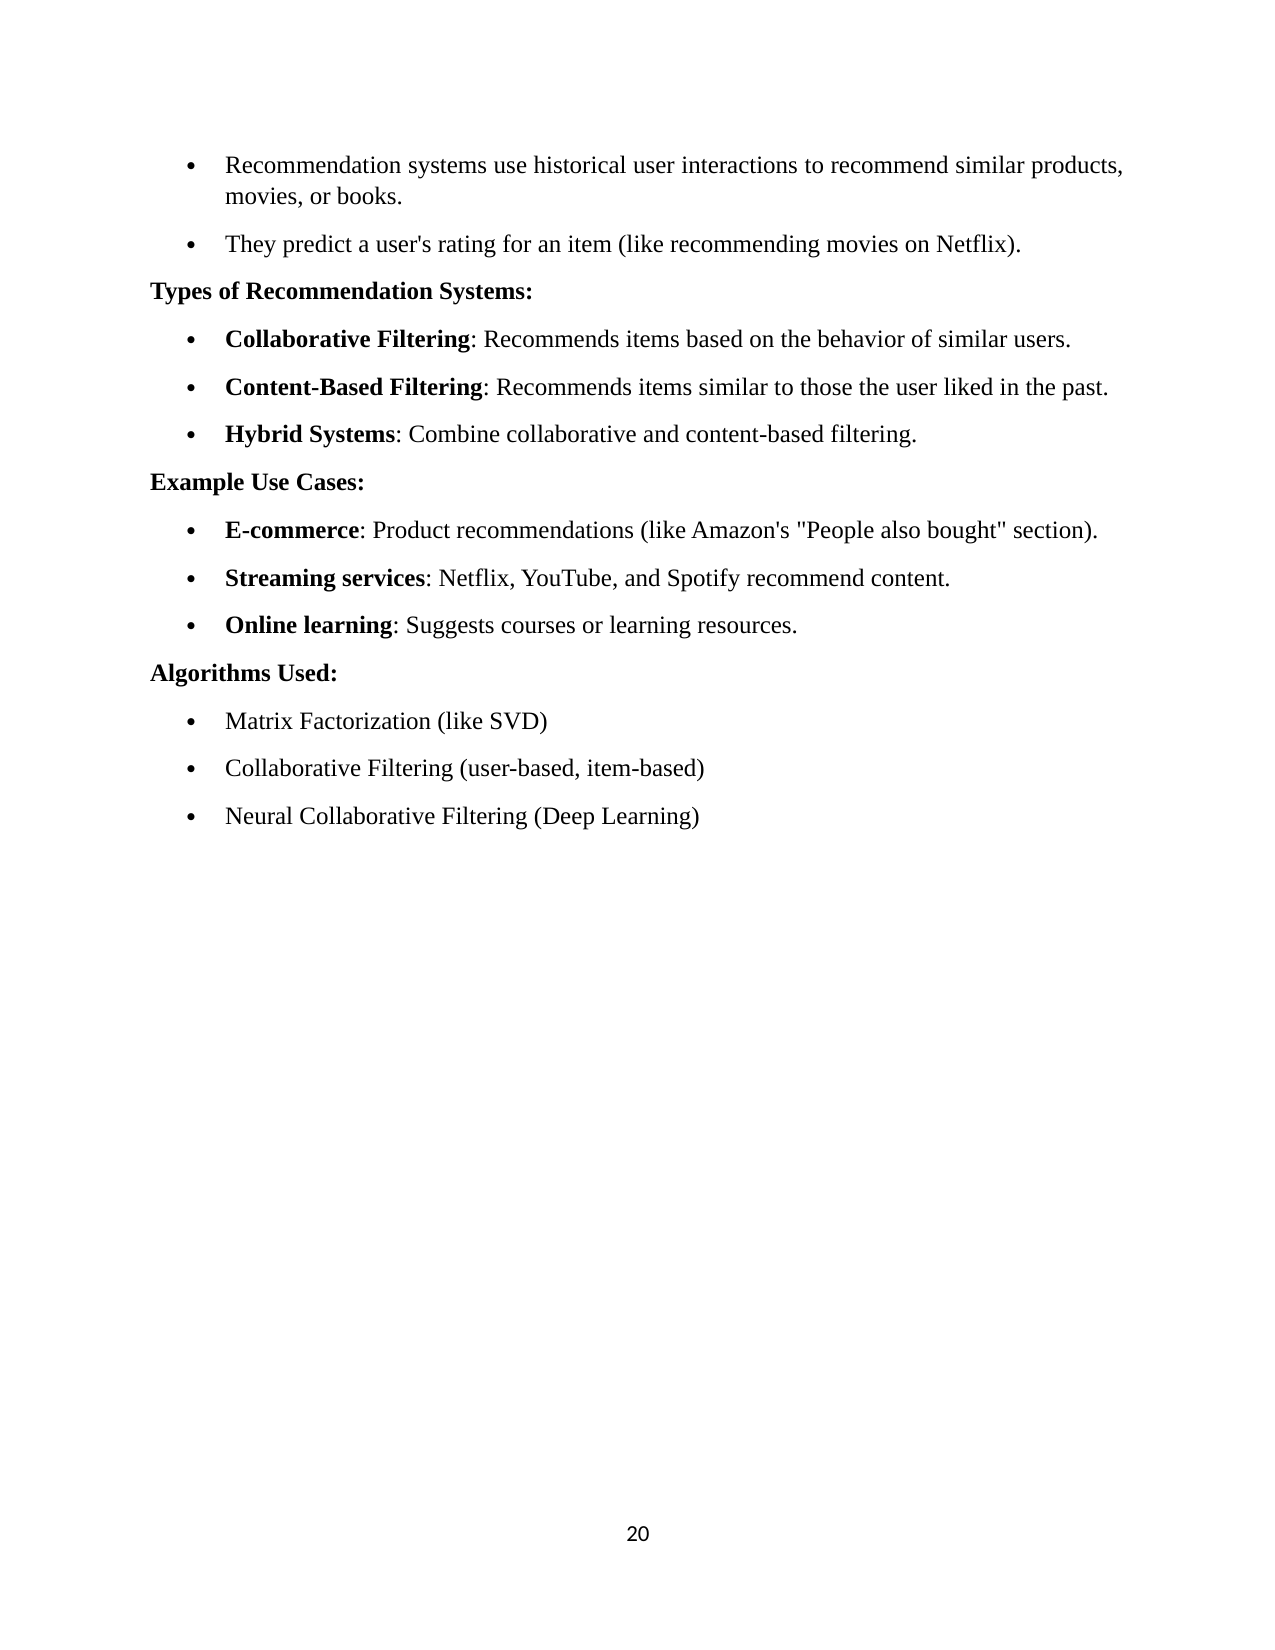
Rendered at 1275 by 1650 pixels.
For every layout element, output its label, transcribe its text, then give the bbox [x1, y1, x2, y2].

list Collaborative Filtering: Recommends items based on the behavior of similar users. [187, 324, 1125, 353]
list Matrix Factorization (like SVD) [187, 706, 1125, 734]
list Collaborative Filtering (user-based, item-based) [187, 753, 1125, 782]
list E-commerce: Product recommendations (like Amazon's "People also bought" section). [187, 515, 1125, 544]
list Streaming services: Netflix, YouTube, and Spotify recommend content. [187, 563, 1125, 591]
text Example Use Cases: [150, 467, 1125, 496]
list Recommendation systems use historical user interactions to recommend similar products, movies, or books. [187, 150, 1125, 210]
text Types of Recommendation Systems: [150, 276, 1125, 305]
list They predict a user's rating for an item (like recommending movies on Netflix). [187, 229, 1125, 257]
list Content-Based Filtering: Recommends items similar to those the user liked in the past. [187, 372, 1125, 401]
list Hybrid Systems: Combine collaborative and content-based filtering. [187, 419, 1125, 448]
list Neural Collaborative Filtering (Deep Learning) [187, 801, 1125, 830]
text Algorithms Used: [150, 658, 1125, 687]
list Online learning: Suggests courses or learning resources. [187, 610, 1125, 639]
